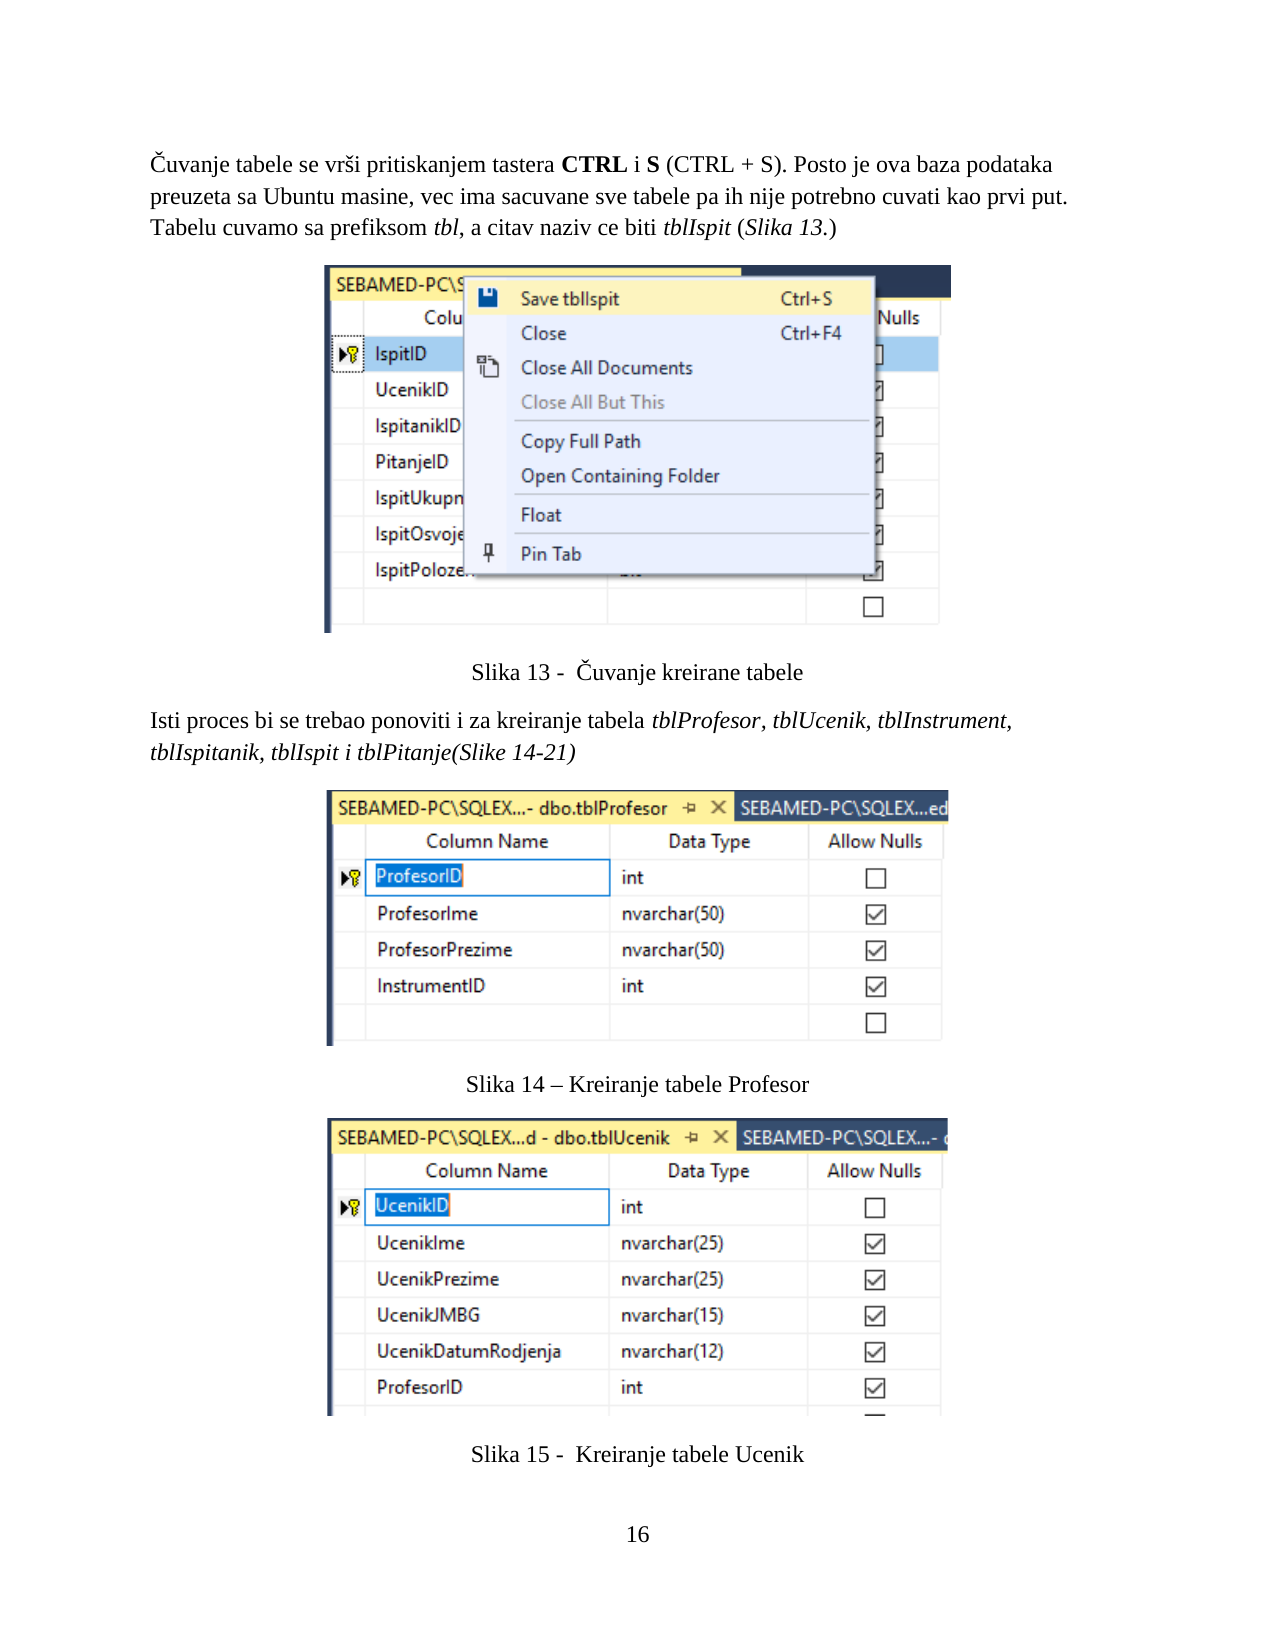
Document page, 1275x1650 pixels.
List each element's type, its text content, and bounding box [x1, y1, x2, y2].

text Slika 14 – Kreiranje tabele Profesor [150, 1070, 1125, 1098]
picture [324, 265, 951, 633]
text Slika 13 - Čuvanje kreirane tabele [150, 658, 1125, 686]
text Isti proces bi se trebao ponoviti i za kreiranje tabela tblProfesor, tblUcenik, tblInstrument, tblIspitanik, tblIspit i tblPitanje(Slike 14-21) [150, 706, 1125, 766]
picture [326, 790, 949, 1046]
text Slika 15 - Kreiranje tabele Ucenik [150, 1440, 1125, 1468]
picture [327, 1118, 948, 1416]
text Čuvanje tabele se vrši pritiskanjem tastera CTRL i S (CTRL + S). Posto je ova baza podataka preuzeta sa Ubuntu masine, vec ima sacuvane sve tabele pa ih nije potrebno cuvati kao prvi put. Tabelu cuvamo sa prefiksom tbl, a citav naziv ce biti tblIspit (Slika 13.) [150, 150, 1125, 241]
